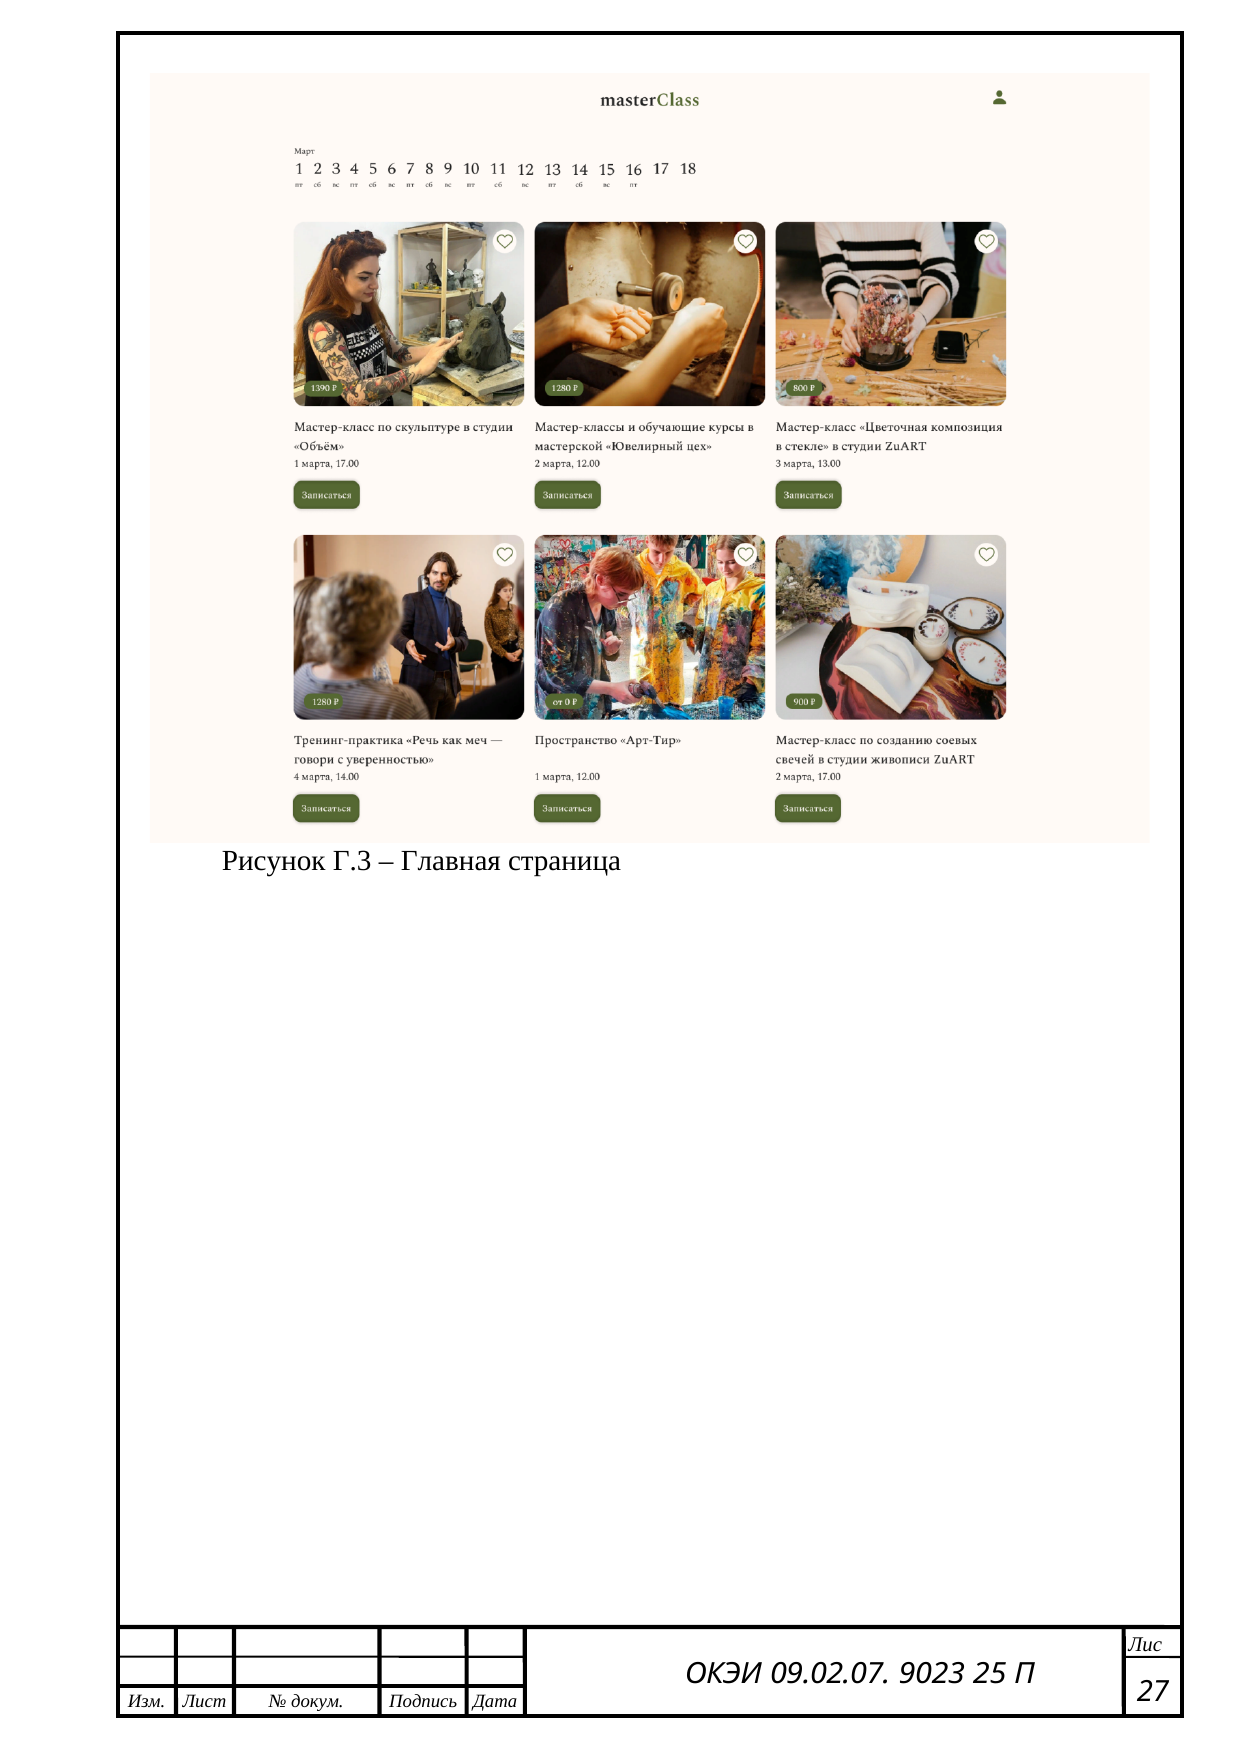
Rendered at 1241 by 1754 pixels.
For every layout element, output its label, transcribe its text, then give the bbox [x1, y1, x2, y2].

text Рисунок Г.3 – Главная страница [148, 843, 1152, 876]
picture [149, 73, 1150, 843]
